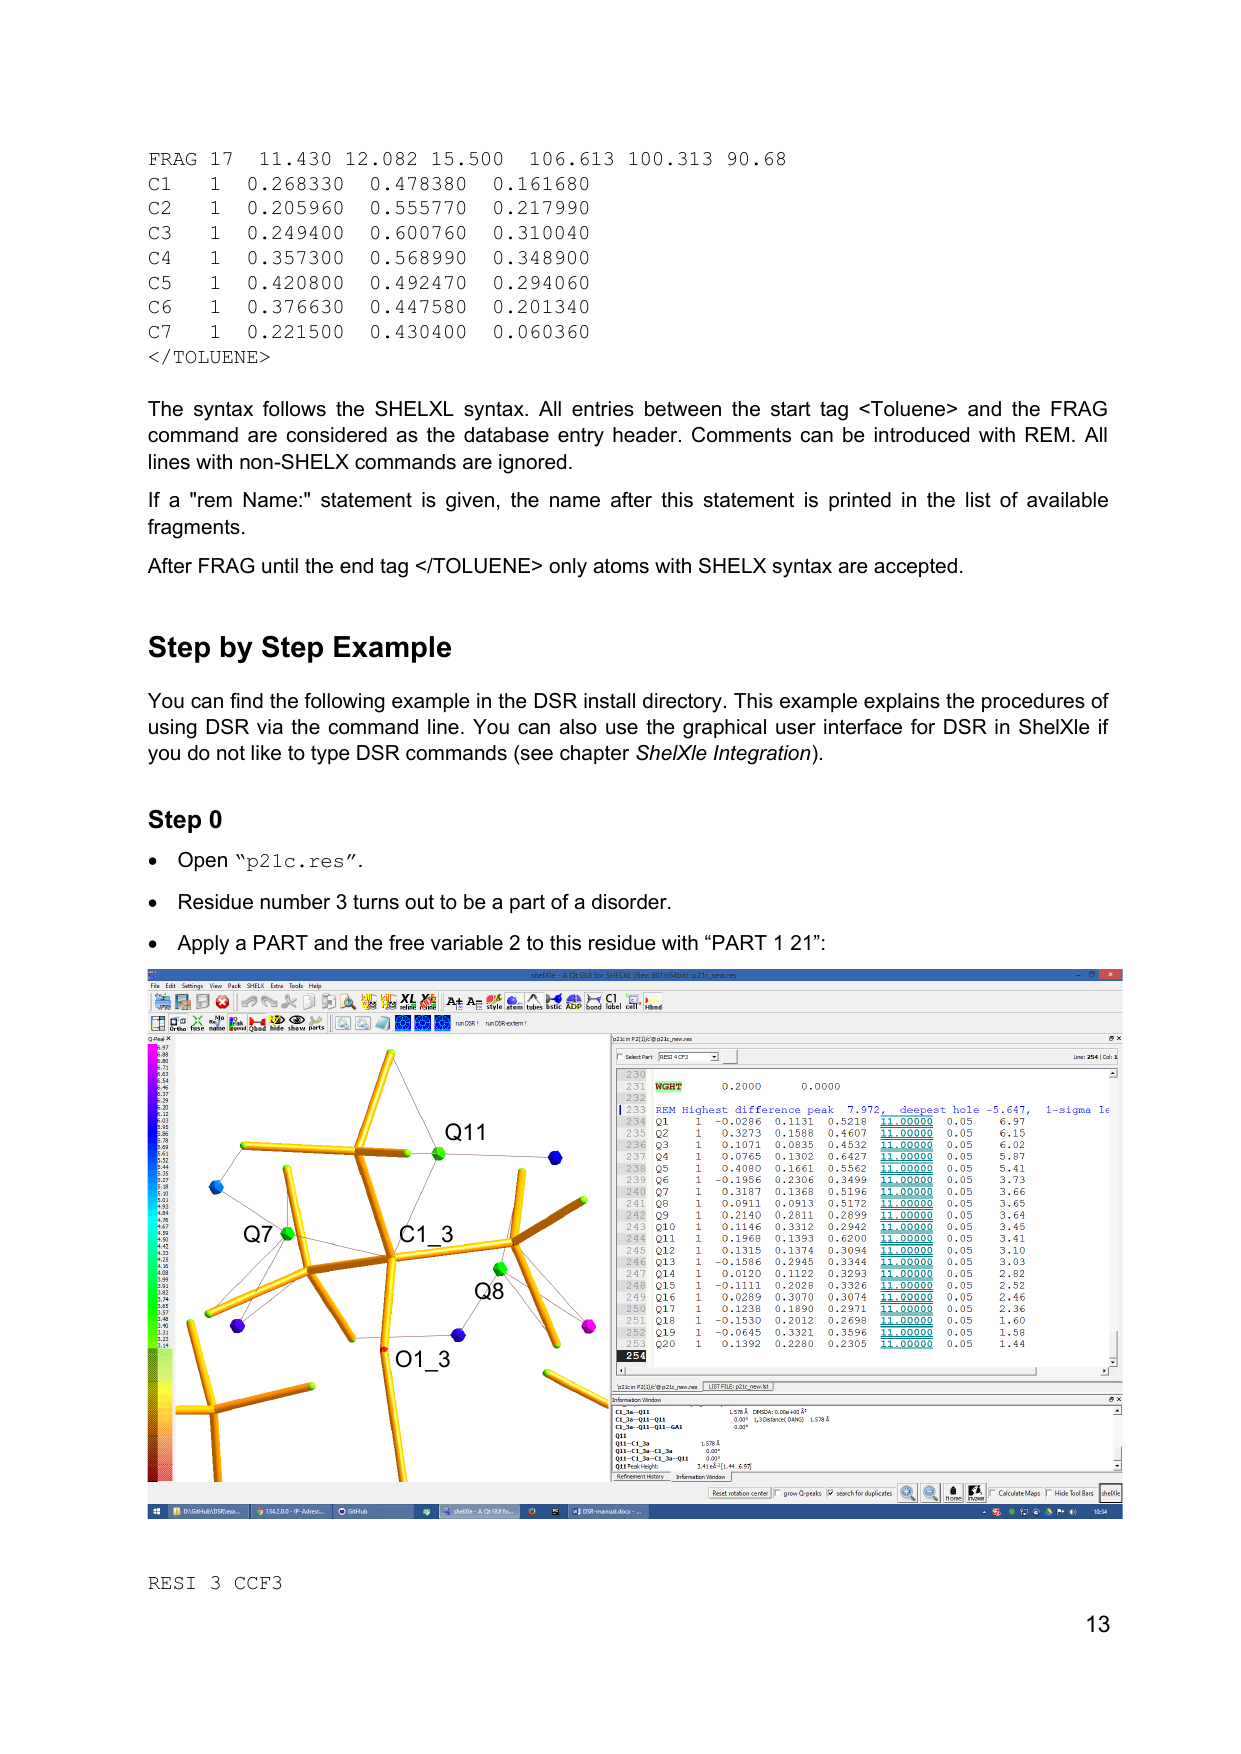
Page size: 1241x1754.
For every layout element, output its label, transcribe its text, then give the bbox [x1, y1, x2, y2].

text If a "rem Name:" statement is given, the name after this statement is printed in the list of available fragments. [148, 488, 1110, 539]
text The syntax follows the SHELXL syntax. All entries between the start tag <Toluene> and the FRAG command are considered as the database entry header. Comments can be introduced with REM. All lines with non-SHELX commands are ignored. [148, 397, 1110, 473]
text </TOLUENE> [148, 346, 1110, 370]
text RESI 3 CCF3 [148, 1572, 1110, 1596]
text C7 1 0.221500 0.430400 0.060360 [148, 321, 1110, 345]
text C5 1 0.420800 0.492470 0.294060 [148, 272, 1110, 295]
text Open “p21c.res”. [148, 846, 1110, 873]
picture [147, 969, 1123, 1519]
text Residue number 3 turns out to be a part of a disorder. [148, 889, 1110, 914]
text C3 1 0.249400 0.600760 0.310040 [148, 222, 1110, 246]
text C1 1 0.268330 0.478380 0.161680 [148, 172, 1110, 196]
text C2 1 0.205960 0.555770 0.217990 [148, 197, 1110, 221]
text Step 0 [148, 805, 1110, 834]
text Apply a PART and the free variable 2 to this residue with “PART 1 21”: [148, 929, 1110, 955]
text After FRAG until the end tag </TOLUENE> only atoms with SHELX syntax are accepted. [148, 553, 1110, 577]
text FRAG 17 11.430 12.082 15.500 106.613 100.313 90.68 [148, 148, 1110, 171]
text You can find the following example in the DSR install directory. This example explains the procedures of using DSR via the command line. You can also use the graphical user interface for DSR in ShelXle if you do not like to type DSR commands (see chapter ShelXle Integration). [148, 688, 1110, 765]
text C6 1 0.376630 0.447580 0.201340 [148, 296, 1110, 320]
text Step by Step Example [148, 630, 1110, 663]
text C4 1 0.357300 0.568990 0.348900 [148, 247, 1110, 271]
